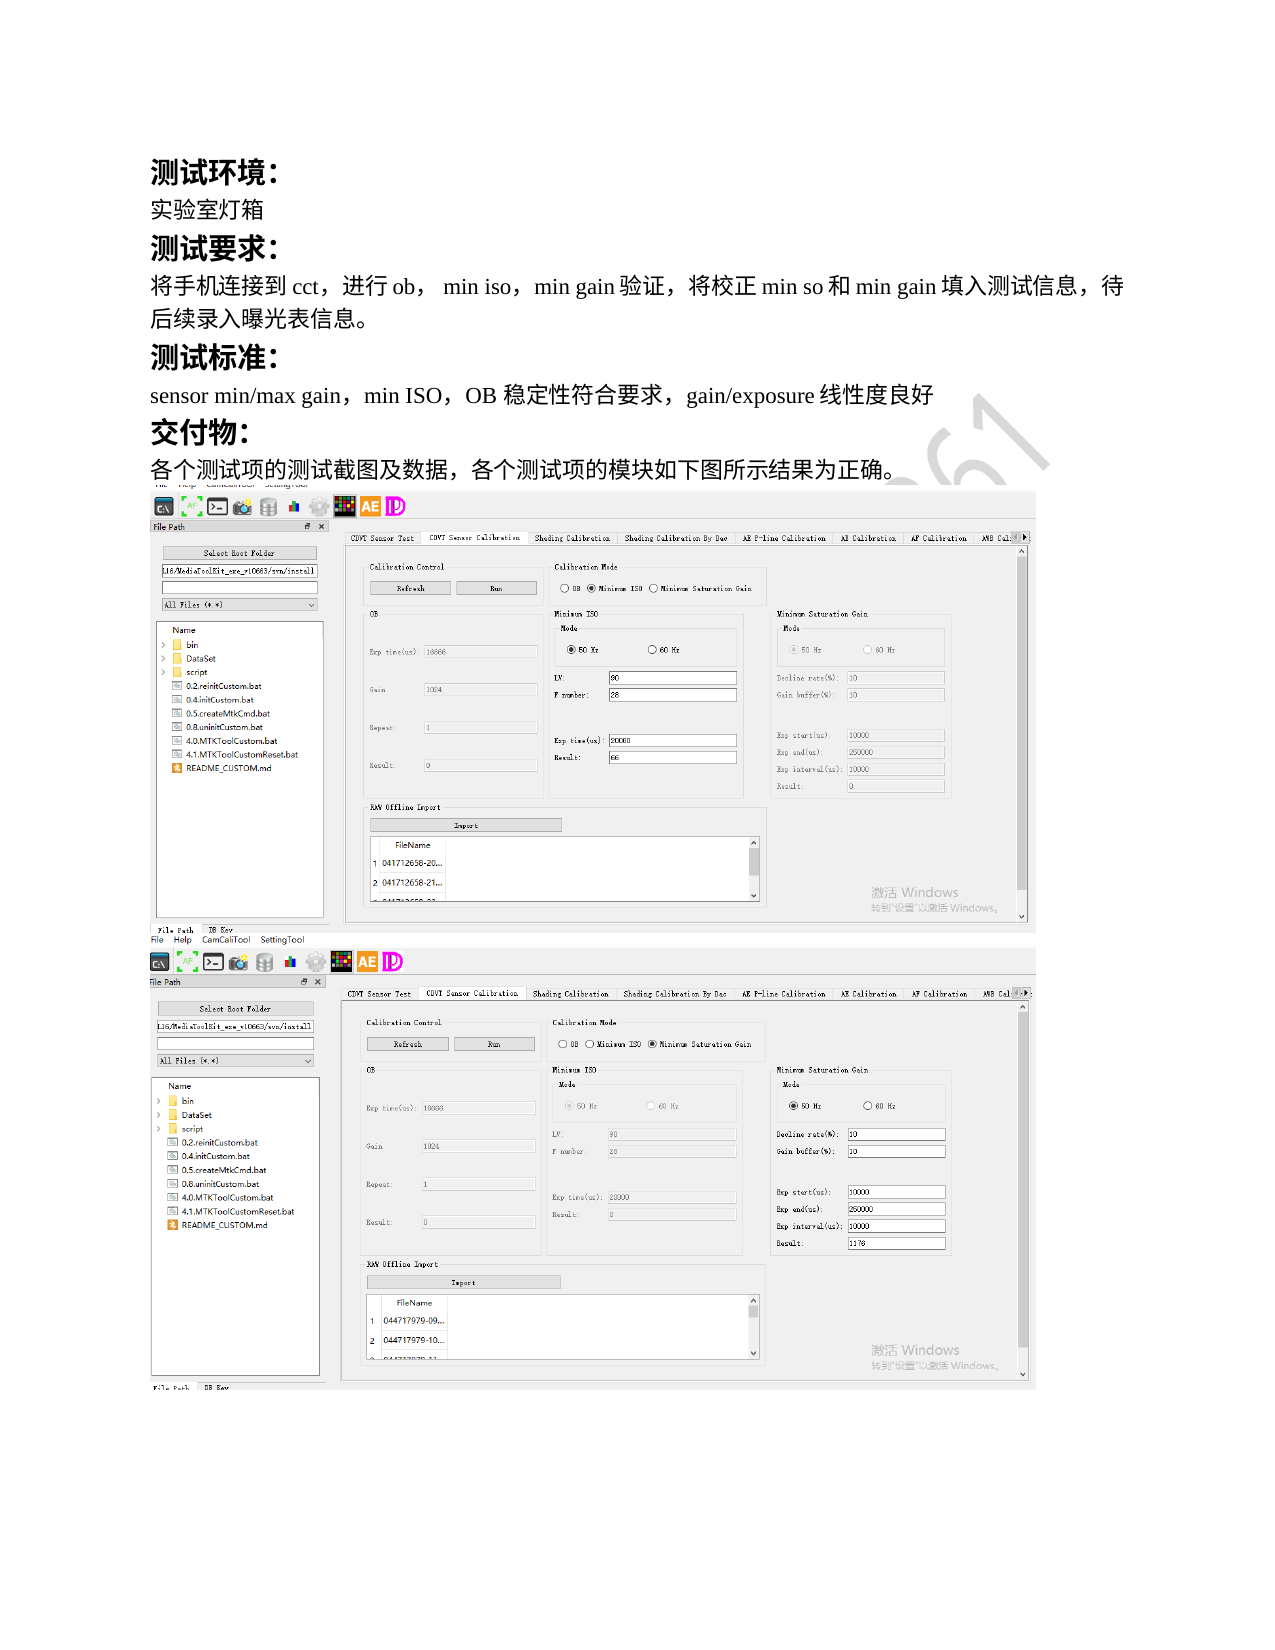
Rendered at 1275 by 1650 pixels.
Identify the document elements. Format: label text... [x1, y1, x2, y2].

picture [150, 485, 1036, 1390]
text 实验室灯箱 [150, 192, 1125, 226]
text 各个测试项的测试截图及数据，各个测试项的模块如下图所示结果为正确。 [150, 452, 1125, 485]
text 将手机连接到cct，进行ob， min iso，min gain验证，将校正min so和min gain填入测试信息，待后续录入曝光表信息。 [150, 268, 1125, 334]
text sensor min/max gain，min ISO，OB 稳定性符合要求，gain/exposure线性度良好 [150, 377, 1125, 410]
